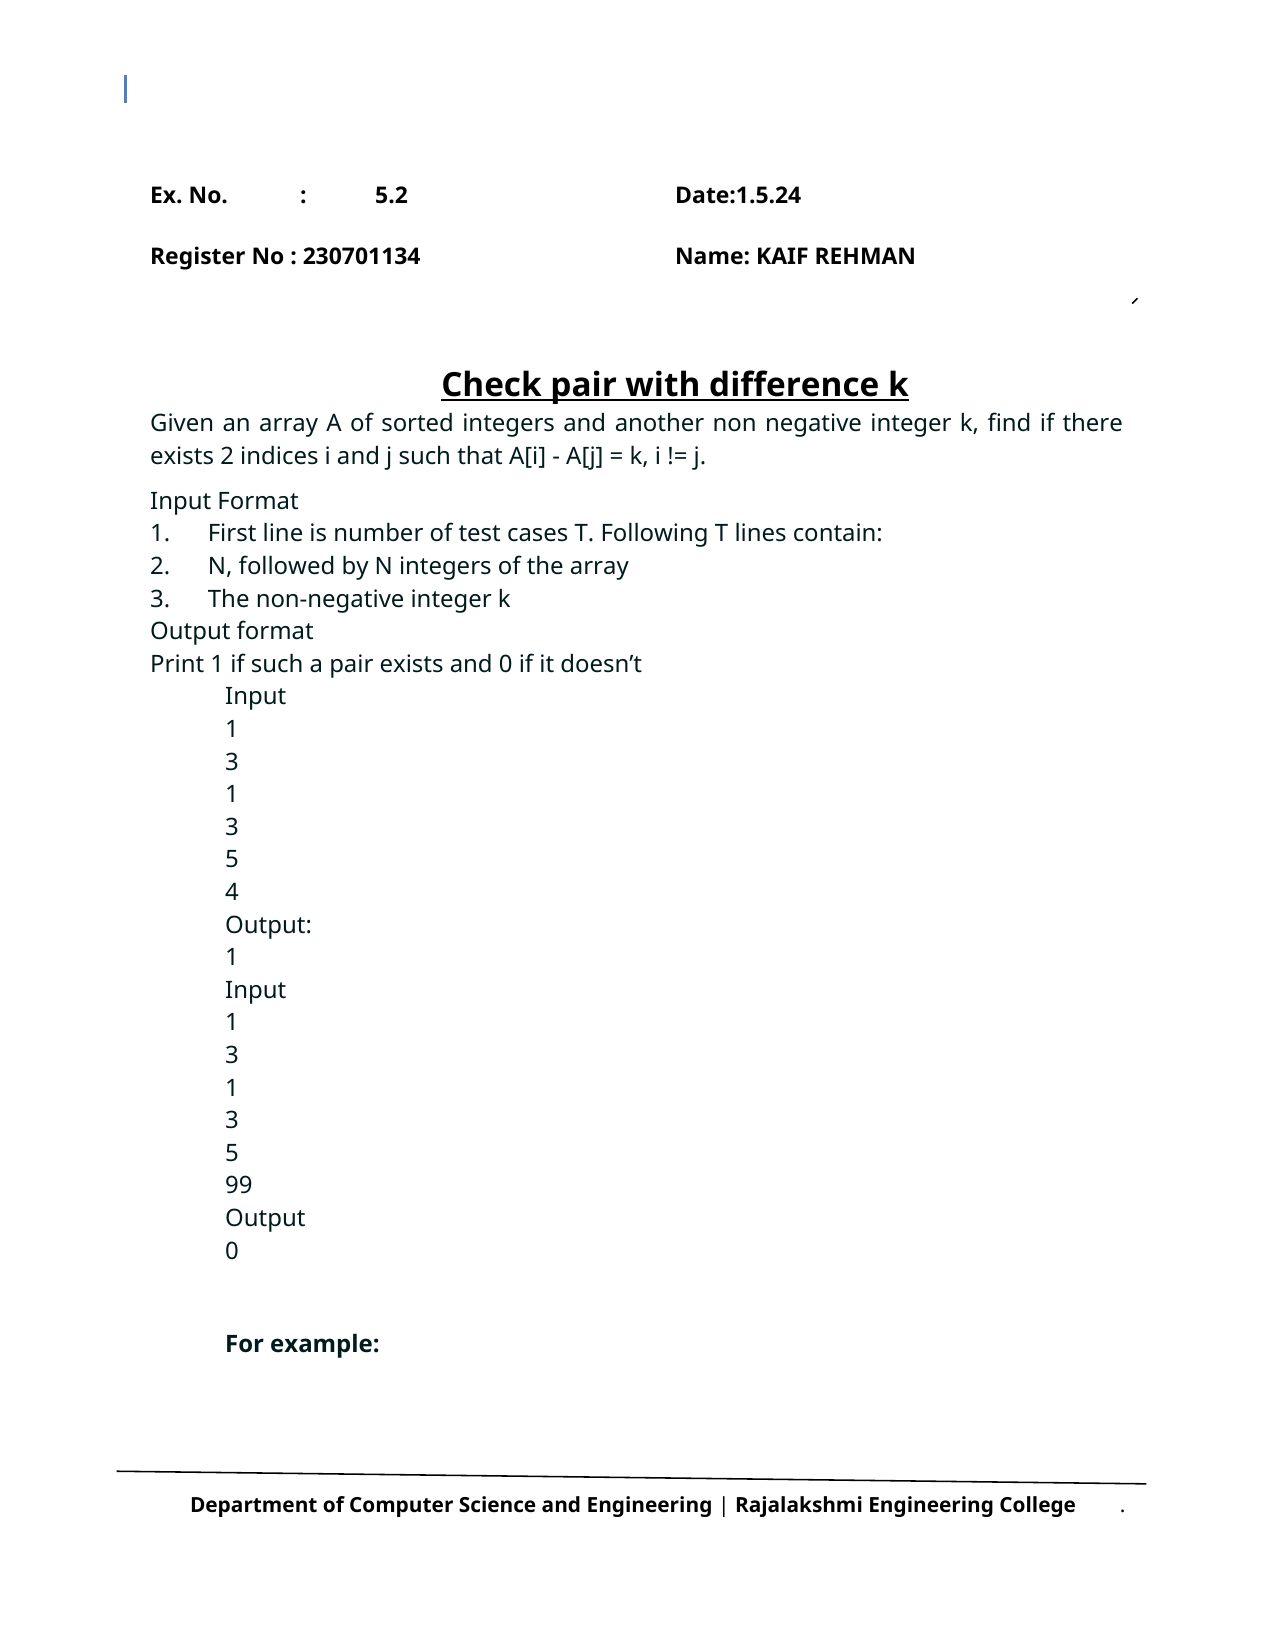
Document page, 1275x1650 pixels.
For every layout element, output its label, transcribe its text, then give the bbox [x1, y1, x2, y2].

text 2. N, followed by N integers of the array [150, 549, 1125, 581]
text Register No : 230701134 Name: KAIF REHMAN [150, 239, 1125, 271]
text 1 [225, 1005, 1125, 1038]
text 1 [225, 940, 1125, 973]
text 5 [225, 1136, 1125, 1168]
text 3 [225, 809, 1125, 842]
text 1 [225, 777, 1125, 809]
text Check pair with difference k [225, 360, 1125, 406]
text Input Format [150, 483, 1125, 516]
text Input [225, 679, 1125, 712]
text 3. The non-negative integer k [150, 581, 1125, 614]
text 0 [225, 1233, 1125, 1266]
text Print 1 if such a pair exists and 0 if it doesn’t [150, 647, 1125, 679]
text Ex. No. : 5.2 Date:1.5.24 [150, 179, 1125, 210]
text 1. First line is number of test cases T. Following T lines contain: [150, 516, 1125, 549]
text 1 [225, 712, 1125, 744]
text 3 [225, 1038, 1125, 1070]
text Output [225, 1201, 1125, 1233]
text 99 [225, 1168, 1125, 1201]
text Input [225, 973, 1125, 1005]
text Output format [150, 614, 1125, 647]
text 3 [225, 1103, 1125, 1136]
text Output: [225, 907, 1125, 940]
text 5 [225, 842, 1125, 875]
text 4 [225, 875, 1125, 907]
text 1 [225, 1070, 1125, 1103]
text 3 [225, 744, 1125, 777]
text For example: [225, 1327, 1125, 1359]
text Given an array A of sorted integers and another non negative integer k, find if there exists 2 indices i and j such that A[i] - A[j] = k, i != j. [150, 406, 1125, 471]
